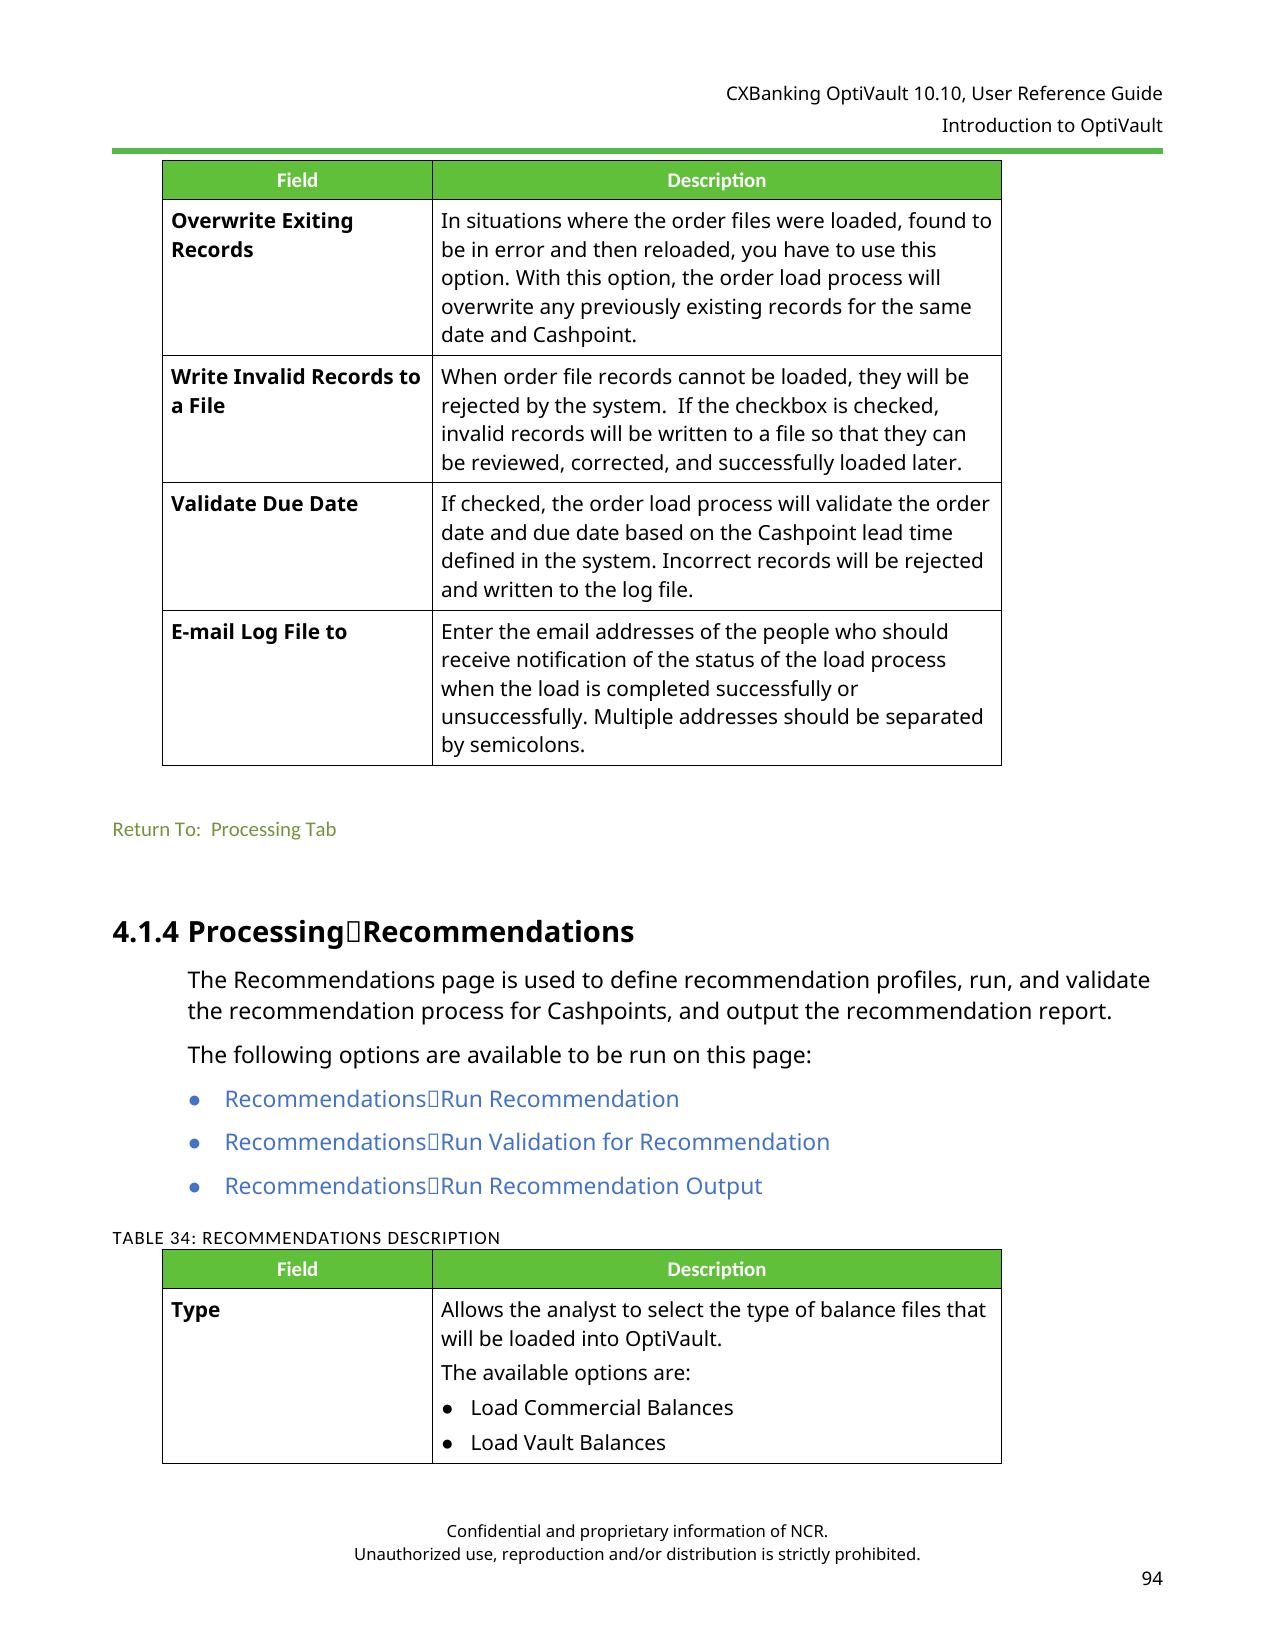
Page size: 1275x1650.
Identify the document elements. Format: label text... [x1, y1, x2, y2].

table_header Description [433, 161, 1001, 199]
table_cell Write Invalid Records to a File [163, 356, 432, 482]
table_cell E-mail Log File to [163, 611, 432, 765]
text The Recommendations page is used to define recommendation profiles, run, and validate the recommendation process for Cashpoints, and output the recommendation report. [187, 964, 1163, 1026]
text The following options are available to be run on this page: [187, 1039, 1163, 1070]
table_cell When order file records cannot be loaded, they will be rejected by the system. If the checkbox is checked, invalid records will be written to a file so that they can be reviewed, corrected, and successfully loaded later. [433, 356, 1001, 482]
list RecommendationsRun Recommendation Output [187, 1170, 1163, 1201]
list RecommendationsRun Validation for Recommendation [187, 1126, 1163, 1157]
subtitle ProcessingRecommendations [112, 912, 1163, 951]
text Return To: Processing Tab [112, 817, 1163, 842]
table_cell Validate Due Date [163, 483, 432, 609]
table_header Description [433, 1250, 1001, 1288]
list RecommendationsRun Recommendation [187, 1082, 1163, 1114]
table_cell Type [163, 1289, 432, 1463]
table_cell Enter the email addresses of the people who should receive notification of the status of the load process when the load is completed successfully or unsuccessfully. Multiple addresses should be separated by semicolons. [433, 611, 1001, 765]
table_cell If checked, the order load process will validate the order date and due date based on the Cashpoint lead time defined in the system. Incorrect records will be rejected and written to the log file. [433, 483, 1001, 609]
table_cell In situations where the order files were loaded, found to be in error and then reloaded, you have to use this option. With this option, the order load process will overwrite any previously existing records for the same date and Cashpoint. [433, 200, 1001, 355]
table_cell Allows the analyst to select the type of balance files that will be loaded into OptiVault. The available options are: Load Commercial Balances Load Vault Balances [433, 1289, 1001, 1463]
table_header Field [163, 161, 432, 199]
table_header Field [163, 1250, 432, 1288]
table_cell Overwrite Exiting Records [163, 200, 432, 355]
